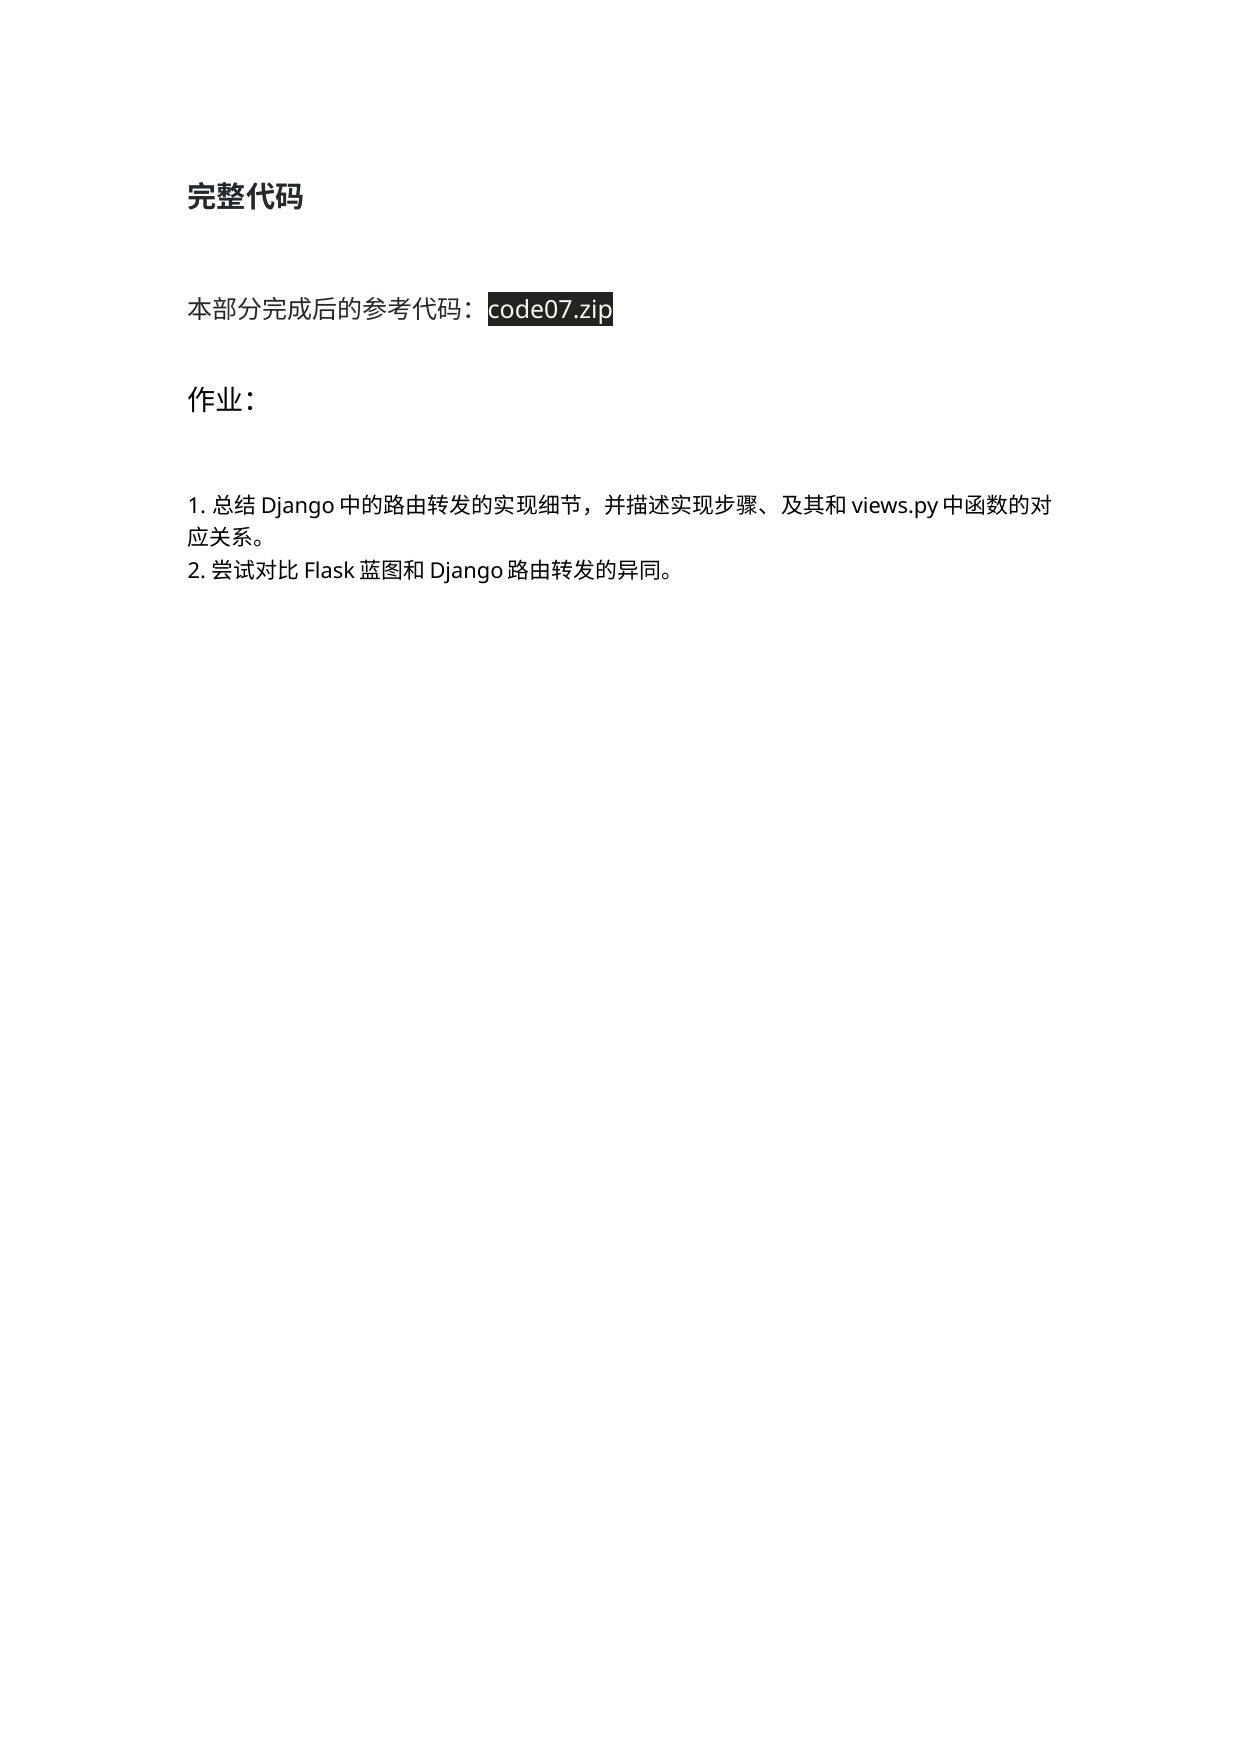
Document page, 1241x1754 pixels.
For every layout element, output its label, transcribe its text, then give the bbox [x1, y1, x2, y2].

text 本部分完成后的参考代码：code07.zip [187, 276, 1053, 341]
text 1. 总结Django中的路由转发的实现细节，并描述实现步骤、及其和views.py中函数的对应关系。 [187, 487, 1053, 552]
subtitle 完整代码 [187, 162, 1053, 227]
text 2. 尝试对比Flask蓝图和Django路由转发的异同。 [187, 552, 1053, 585]
subtitle 作业： [187, 366, 1053, 431]
